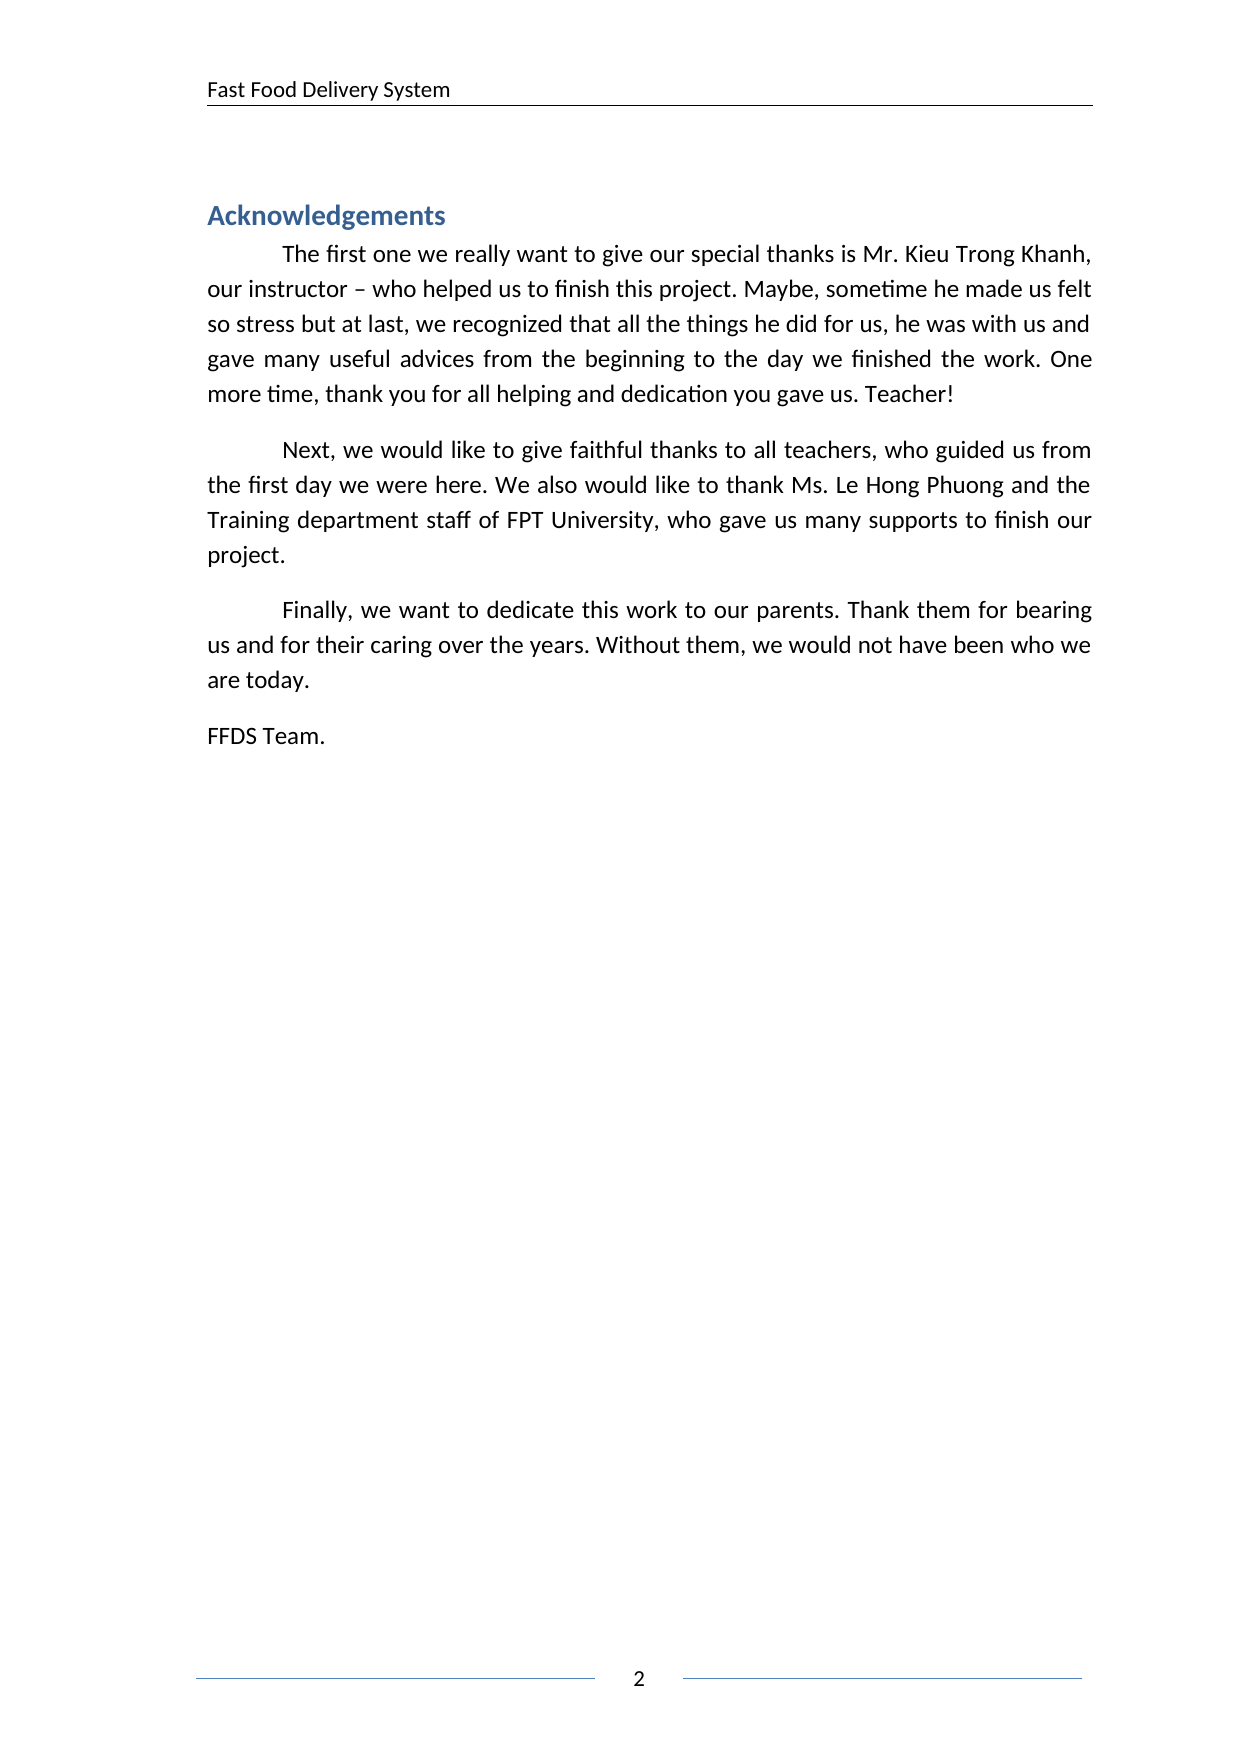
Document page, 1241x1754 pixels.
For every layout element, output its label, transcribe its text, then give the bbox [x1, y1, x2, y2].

text Next, we would like to give faithful thanks to all teachers, who guided us from the first day we were here. We also would like to thank Ms. Le Hong Phuong and the Training department staff of FPT University, who gave us many supports to finish our project. [207, 434, 1093, 569]
text The first one we really want to give our special thanks is Mr. Kieu Trong Khanh, our instructor – who helped us to finish this project. Maybe, sometime he made us felt so stress but at last, we recognized that all the things he did for us, he was with us and gave many useful advices from the beginning to the day we finished the work. One more time, thank you for all helping and dedication you gave us. Teacher! [207, 238, 1093, 408]
subtitle Acknowledgements [207, 197, 1093, 233]
text FFDS Team. [207, 720, 1093, 751]
text Finally, we want to dedicate this work to our parents. Thank them for bearing us and for their caring over the years. Without them, we would not have been who we are today. [207, 594, 1093, 695]
